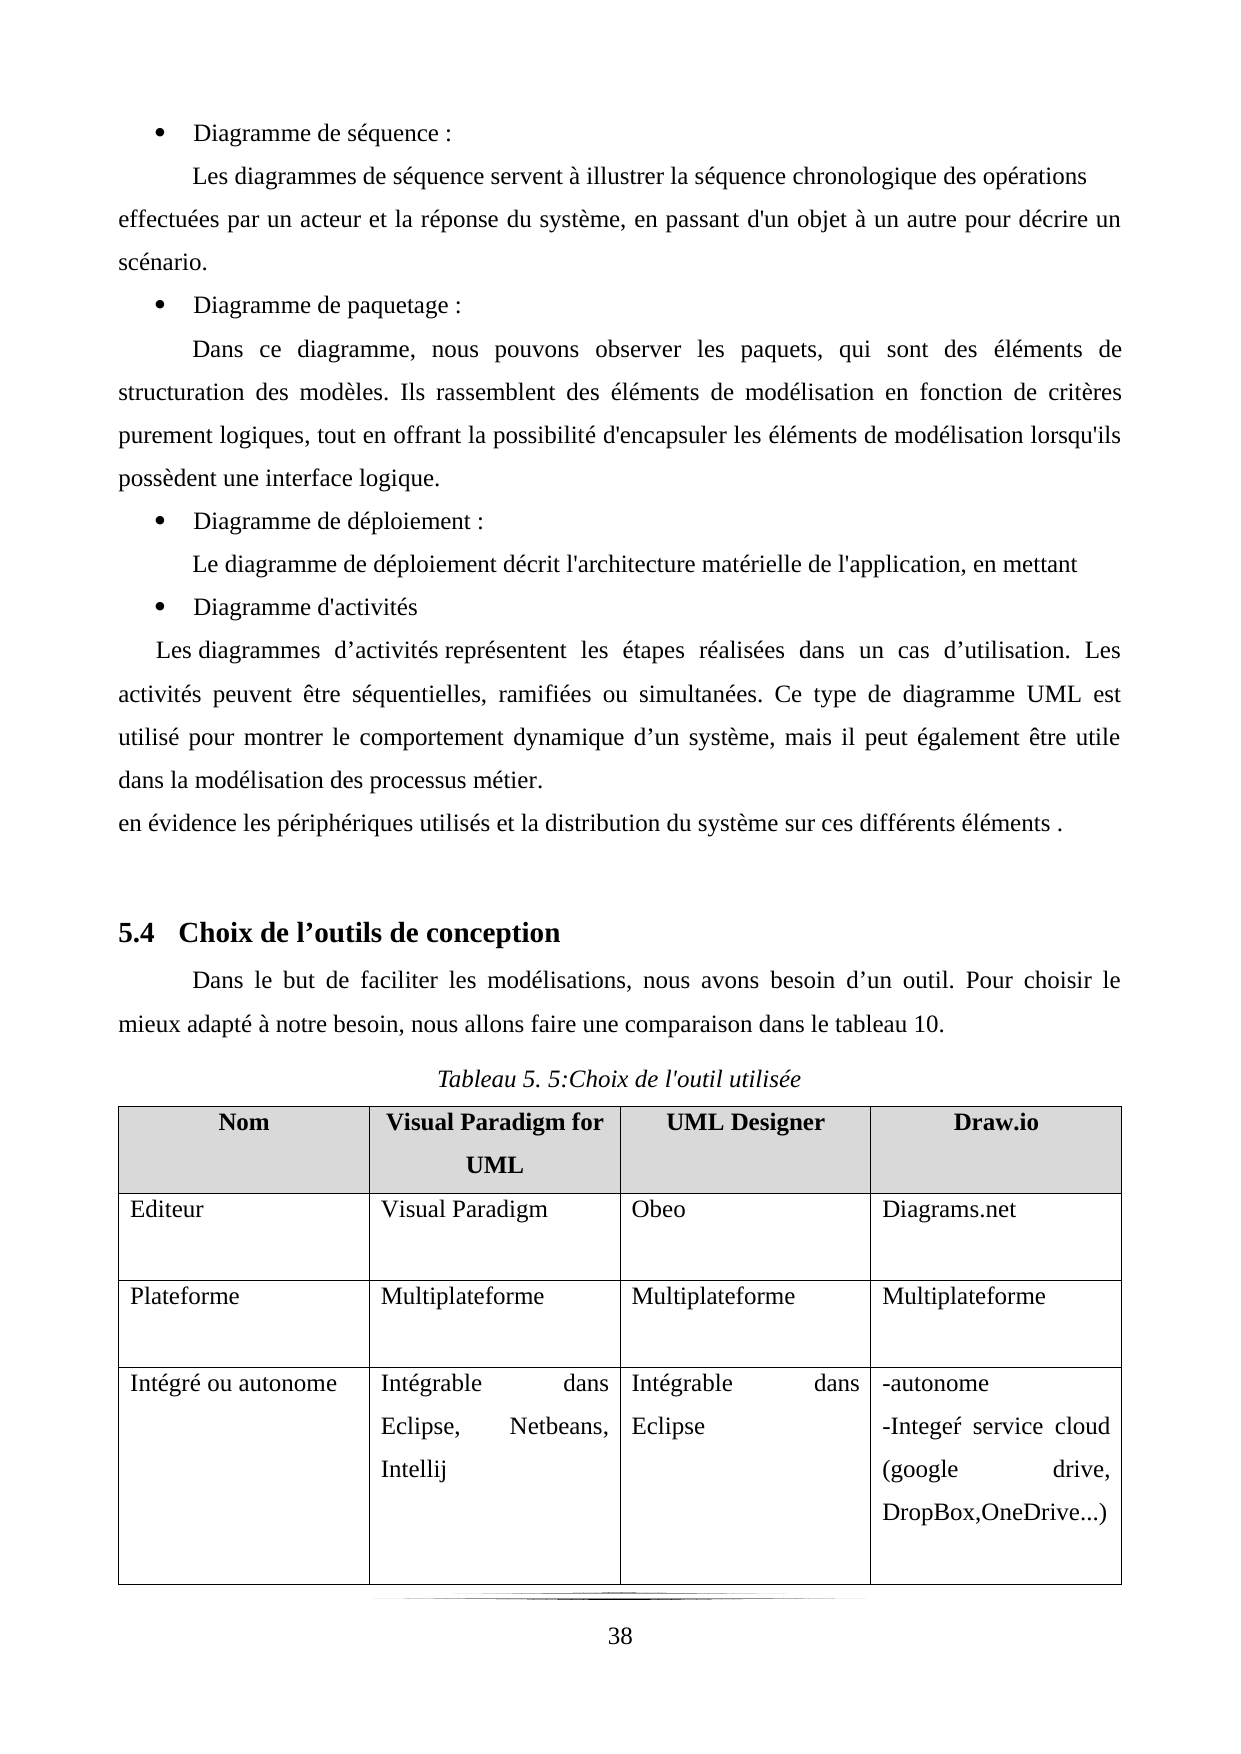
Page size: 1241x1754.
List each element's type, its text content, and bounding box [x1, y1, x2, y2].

table_cell Intégré ou autonome [119, 1368, 369, 1584]
table_cell Obeo [621, 1194, 870, 1280]
table_cell Visual Paradigm [370, 1194, 620, 1280]
text Dans ce diagramme, nous pouvons observer les paquets, qui sont des éléments de structuration des modèles. Ils rassemblent des éléments de modélisation en fonction de critères purement logiques, tout en offrant la possibilité d'encapsuler les éléments de modélisation lorsqu'ils possèdent une interface logique. [118, 334, 1122, 492]
list Diagramme de déploiement : [156, 506, 1122, 535]
text Les diagrammes d’activités représentent les étapes réalisées dans un cas d’utilisation. Les activités peuvent être séquentielles, ramifiées ou simultanées. Ce type de diagramme UML est utilisé pour montrer le comportement dynamique d’un système, mais il peut également être utile dans la modélisation des processus métier. [118, 636, 1122, 794]
picture [170, 1592, 1069, 1601]
list Diagramme de paquetage : [156, 291, 1122, 319]
table_cell Multiplateforme [370, 1281, 620, 1367]
table_cell Diagrams.net [871, 1194, 1121, 1280]
table_cell Intégrable dans Eclipse, Netbeans, Intellij [370, 1368, 620, 1584]
table_header Nom [119, 1107, 369, 1193]
table_header Draw.io [871, 1107, 1121, 1193]
table_cell Multiplateforme [871, 1281, 1121, 1367]
table_cell Multiplateforme [621, 1281, 870, 1367]
table_header UML Designer [621, 1107, 870, 1193]
table_cell Intégrable dans Eclipse [621, 1368, 870, 1584]
table_header Visual Paradigm for UML [370, 1107, 620, 1193]
list Diagramme de séquence : [156, 118, 1122, 147]
text Le diagramme de déploiement décrit l'architecture matérielle de l'application, en mettant [118, 549, 1122, 578]
text Dans le but de faciliter les modélisations, nous avons besoin d’un outil. Pour choisir le mieux adapté à notre besoin, nous allons faire une comparaison dans le tableau 10. [118, 966, 1122, 1037]
text en évidence les périphériques utilisés et la distribution du système sur ces différents éléments . [118, 808, 1122, 837]
table_cell Editeur [119, 1194, 369, 1280]
text effectuées par un acteur et la réponse du système, en passant d'un objet à un autre pour décrire un scénario. [118, 204, 1122, 276]
table_cell -autonome -Integeŕ service cloud (google drive, DropBox,OneDrive...) [871, 1368, 1121, 1584]
text Les diagrammes de séquence servent à illustrer la séquence chronologique des opérations [118, 161, 1122, 190]
subtitle Choix de l’outils de conception [118, 915, 1122, 949]
text Tableau 5. 5:Choix de l'outil utilisée [118, 1064, 1122, 1093]
table_cell Plateforme [119, 1281, 369, 1367]
list Diagramme d'activités [156, 592, 1122, 621]
